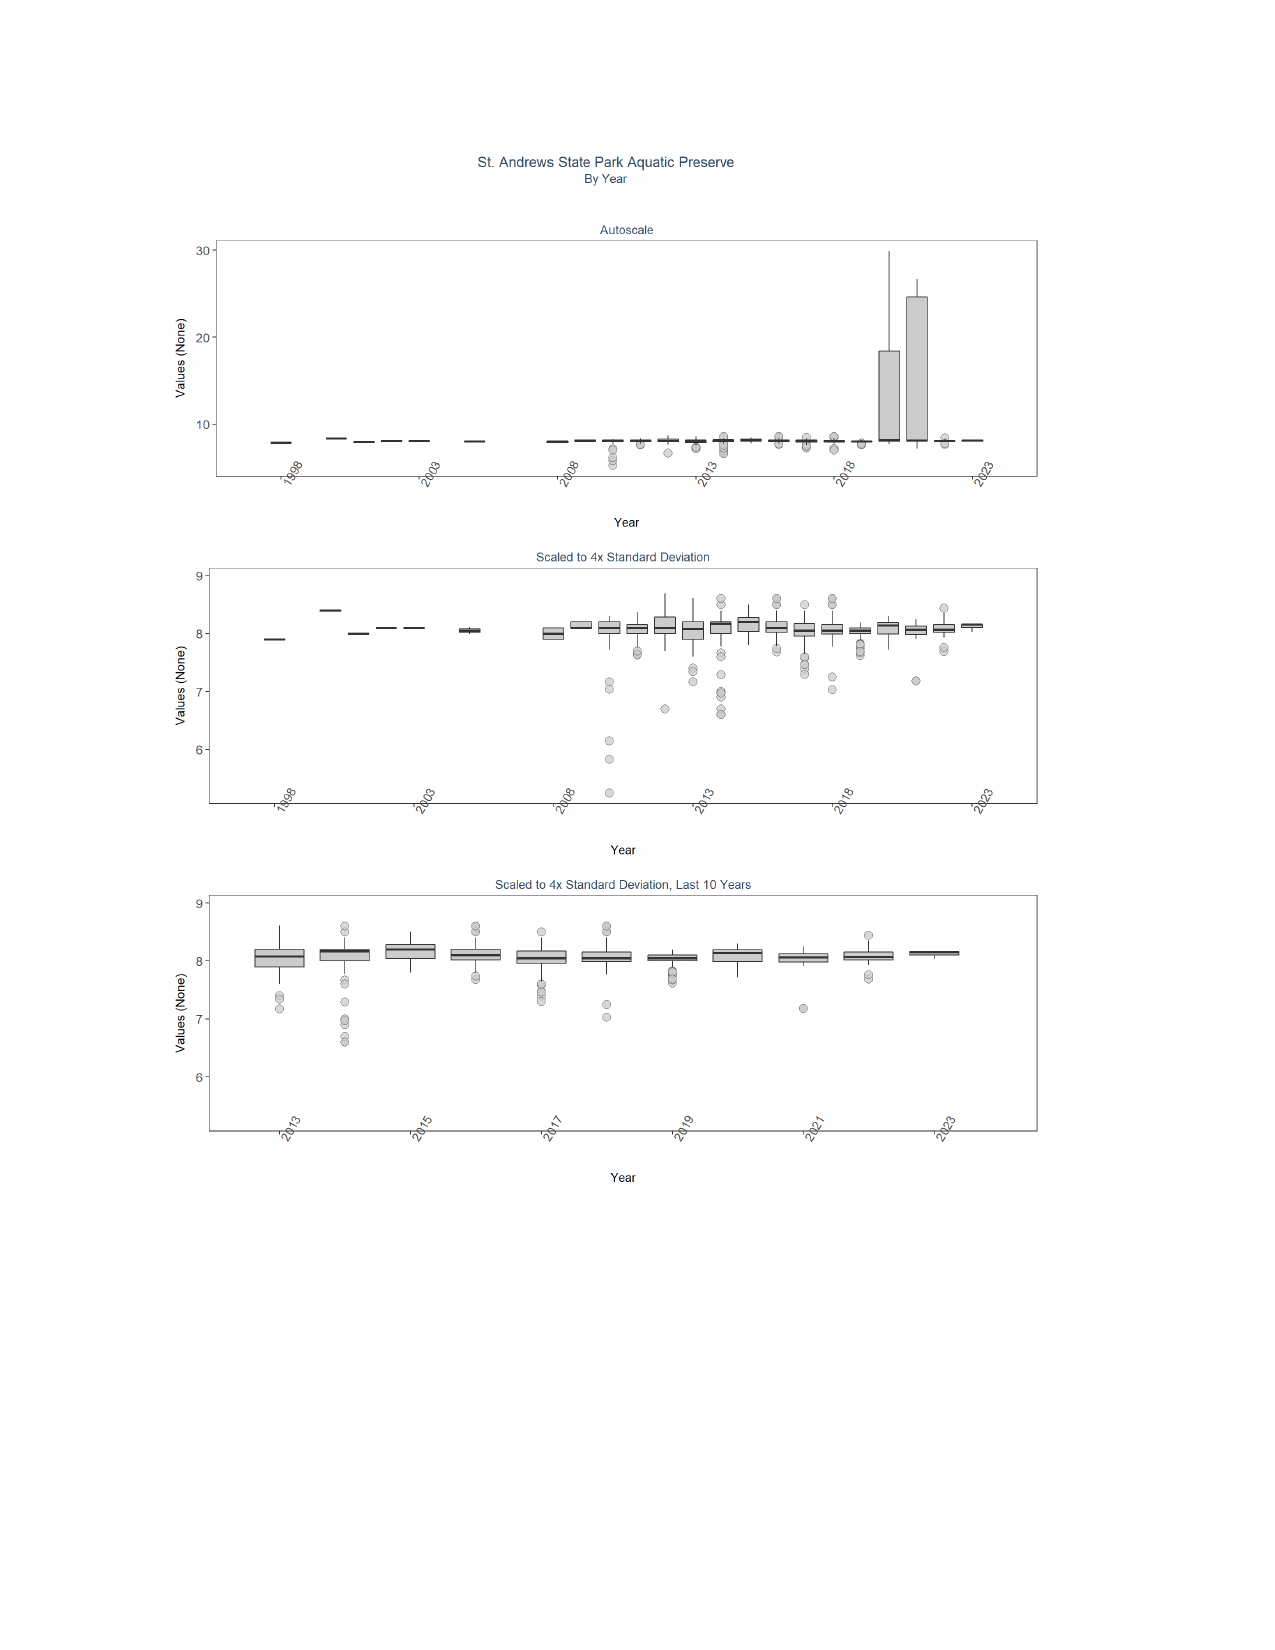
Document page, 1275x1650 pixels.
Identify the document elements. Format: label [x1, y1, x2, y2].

picture [168, 150, 1044, 1200]
